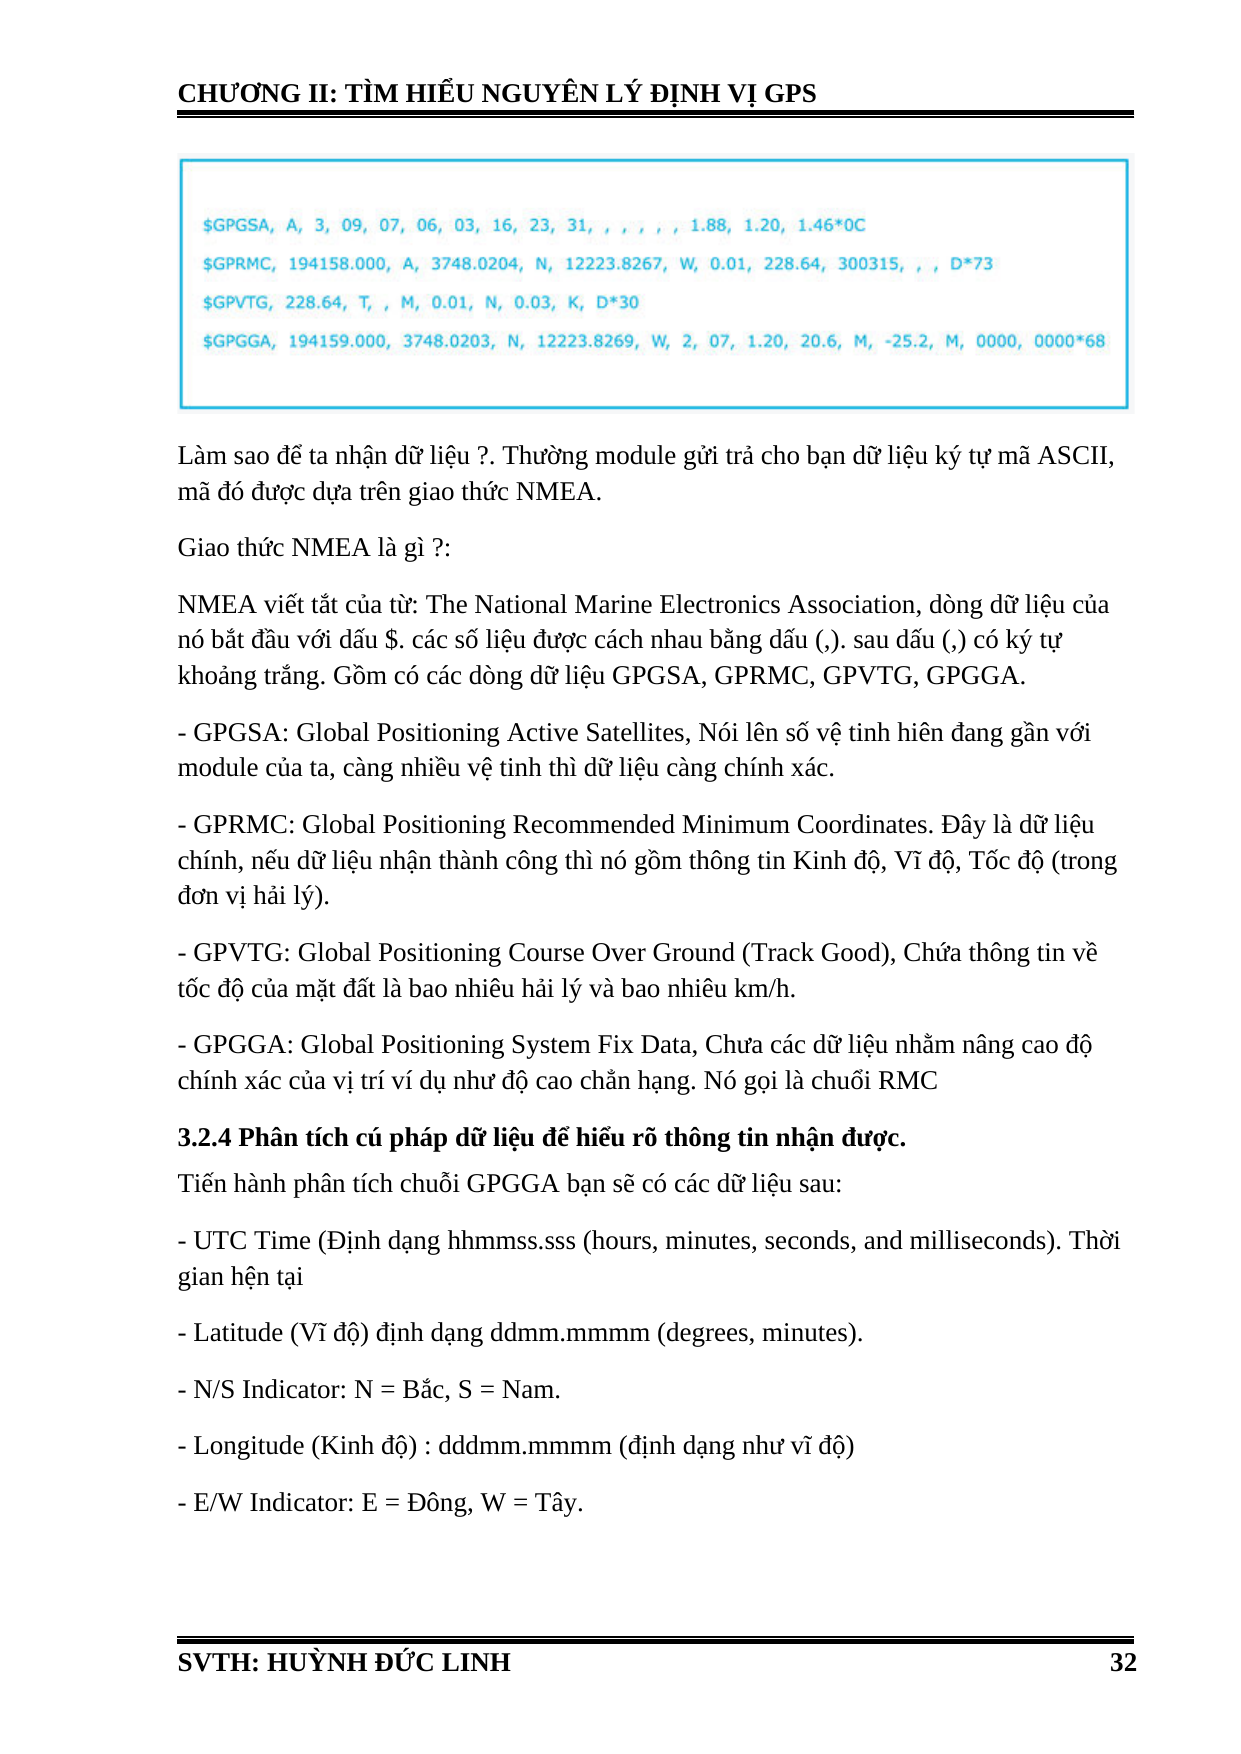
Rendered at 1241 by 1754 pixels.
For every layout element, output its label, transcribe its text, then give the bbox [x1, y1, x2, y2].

text - Longitude (Kinh độ) : dddmm.mmmm (định dạng như vĩ độ) [177, 1429, 1134, 1460]
subtitle 3.2.4 Phân tích cú pháp dữ liệu để hiểu rõ thông tin nhận được. [177, 1121, 1134, 1152]
text - E/W Indicator: E = Đông, W = Tây. [177, 1486, 1134, 1517]
text Làm sao để ta nhận dữ liệu ?. Thường module gửi trả cho bạn dữ liệu ký tự mã ASCII, mã đó được dựa trên giao thức NMEA. [177, 439, 1134, 506]
text Giao thức NMEA là gì ?: [177, 531, 1134, 562]
text - GPVTG: Global Positioning Course Over Ground (Track Good), Chứa thông tin về tốc độ của mặt đất là bao nhiêu hải lý và bao nhiêu km/h. [177, 936, 1134, 1003]
text NMEA viết tắt của từ: The National Marine Electronics Association, dòng dữ liệu của nó bắt đầu với dấu $. các số liệu được cách nhau bằng dấu (,). sau dấu (,) có ký tự khoảng trắng. Gồm có các dòng dữ liệu GPGSA, GPRMC, GPVTG, GPGGA. [177, 588, 1134, 690]
text - Latitude (Vĩ độ) định dạng ddmm.mmmm (degrees, minutes). [177, 1316, 1134, 1347]
text - UTC Time (Định dạng hhmmss.sss (hours, minutes, seconds, and milliseconds). Thời gian hện tại [177, 1224, 1134, 1291]
text - GPGGA: Global Positioning System Fix Data, Chưa các dữ liệu nhằm nâng cao độ chính xác của vị trí ví dụ như độ cao chẳn hạng. Nó gọi là chuổi RMC [177, 1028, 1134, 1095]
text - N/S Indicator: N = Bắc, S = Nam. [177, 1373, 1134, 1404]
picture [177, 153, 1135, 414]
text - GPGSA: Global Positioning Active Satellites, Nói lên số vệ tinh hiên đang gần với module của ta, càng nhiều vệ tinh thì dữ liệu càng chính xác. [177, 716, 1134, 783]
text - GPRMC: Global Positioning Recommended Minimum Coordinates. Đây là dữ liệu chính, nếu dữ liệu nhận thành công thì nó gồm thông tin Kinh độ, Vĩ độ, Tốc độ (trong đơn vị hải lý). [177, 808, 1134, 911]
text Tiến hành phân tích chuỗi GPGGA bạn sẽ có các dữ liệu sau: [177, 1167, 1134, 1198]
